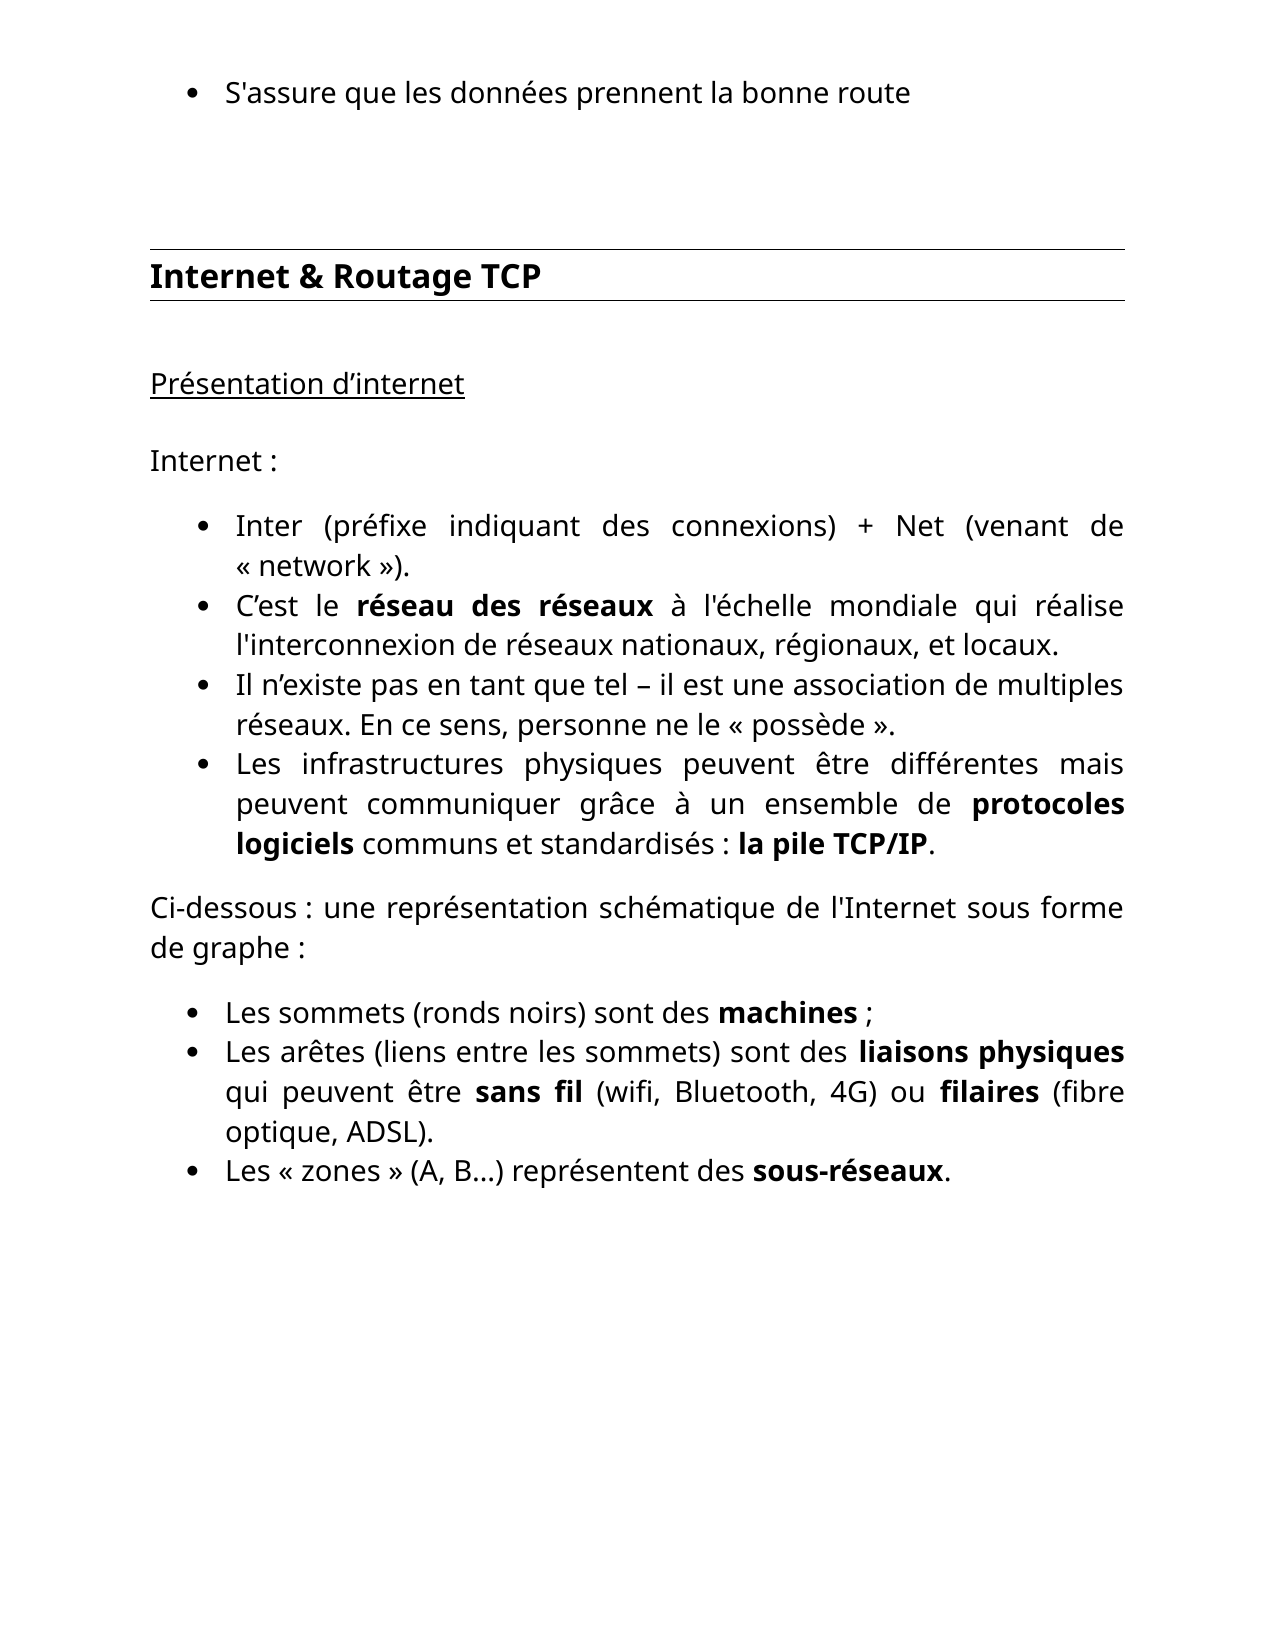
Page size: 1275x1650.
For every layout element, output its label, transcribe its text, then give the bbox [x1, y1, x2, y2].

subtitle Présentation d’internet [150, 363, 1125, 403]
text Internet : [150, 441, 1125, 480]
list Inter (préfixe indiquant des connexions) + Net (venant de « network »). [198, 505, 1125, 585]
list Les infrastructures physiques peuvent être différentes mais peuvent communiquer grâce à un ensemble de protocoles logiciels communs et standardisés : la pile TCP/IP. [198, 743, 1125, 863]
list S'assure que les données prennent la bonne route [187, 72, 1125, 112]
list Les arêtes (liens entre les sommets) sont des liaisons physiques qui peuvent être sans fil (wifi, Bluetooth, 4G) ou filaires (fibre optique, ADSL). [187, 1032, 1125, 1151]
list Il n’existe pas en tant que tel – il est une association de multiples réseaux. En ce sens, personne ne le « possède ». [198, 664, 1125, 743]
subtitle Internet & Routage TCP [150, 250, 1125, 300]
text Ci-dessous : une représentation schématique de l'Internet sous forme de graphe : [150, 888, 1125, 967]
list Les sommets (ronds noirs) sont des machines ; [187, 992, 1125, 1032]
list Les « zones » (A, B…) représentent des sous-réseaux. [187, 1151, 1125, 1190]
list C’est le réseau des réseaux à l'échelle mondiale qui réalise l'interconnexion de réseaux nationaux, régionaux, et locaux. [198, 585, 1125, 664]
